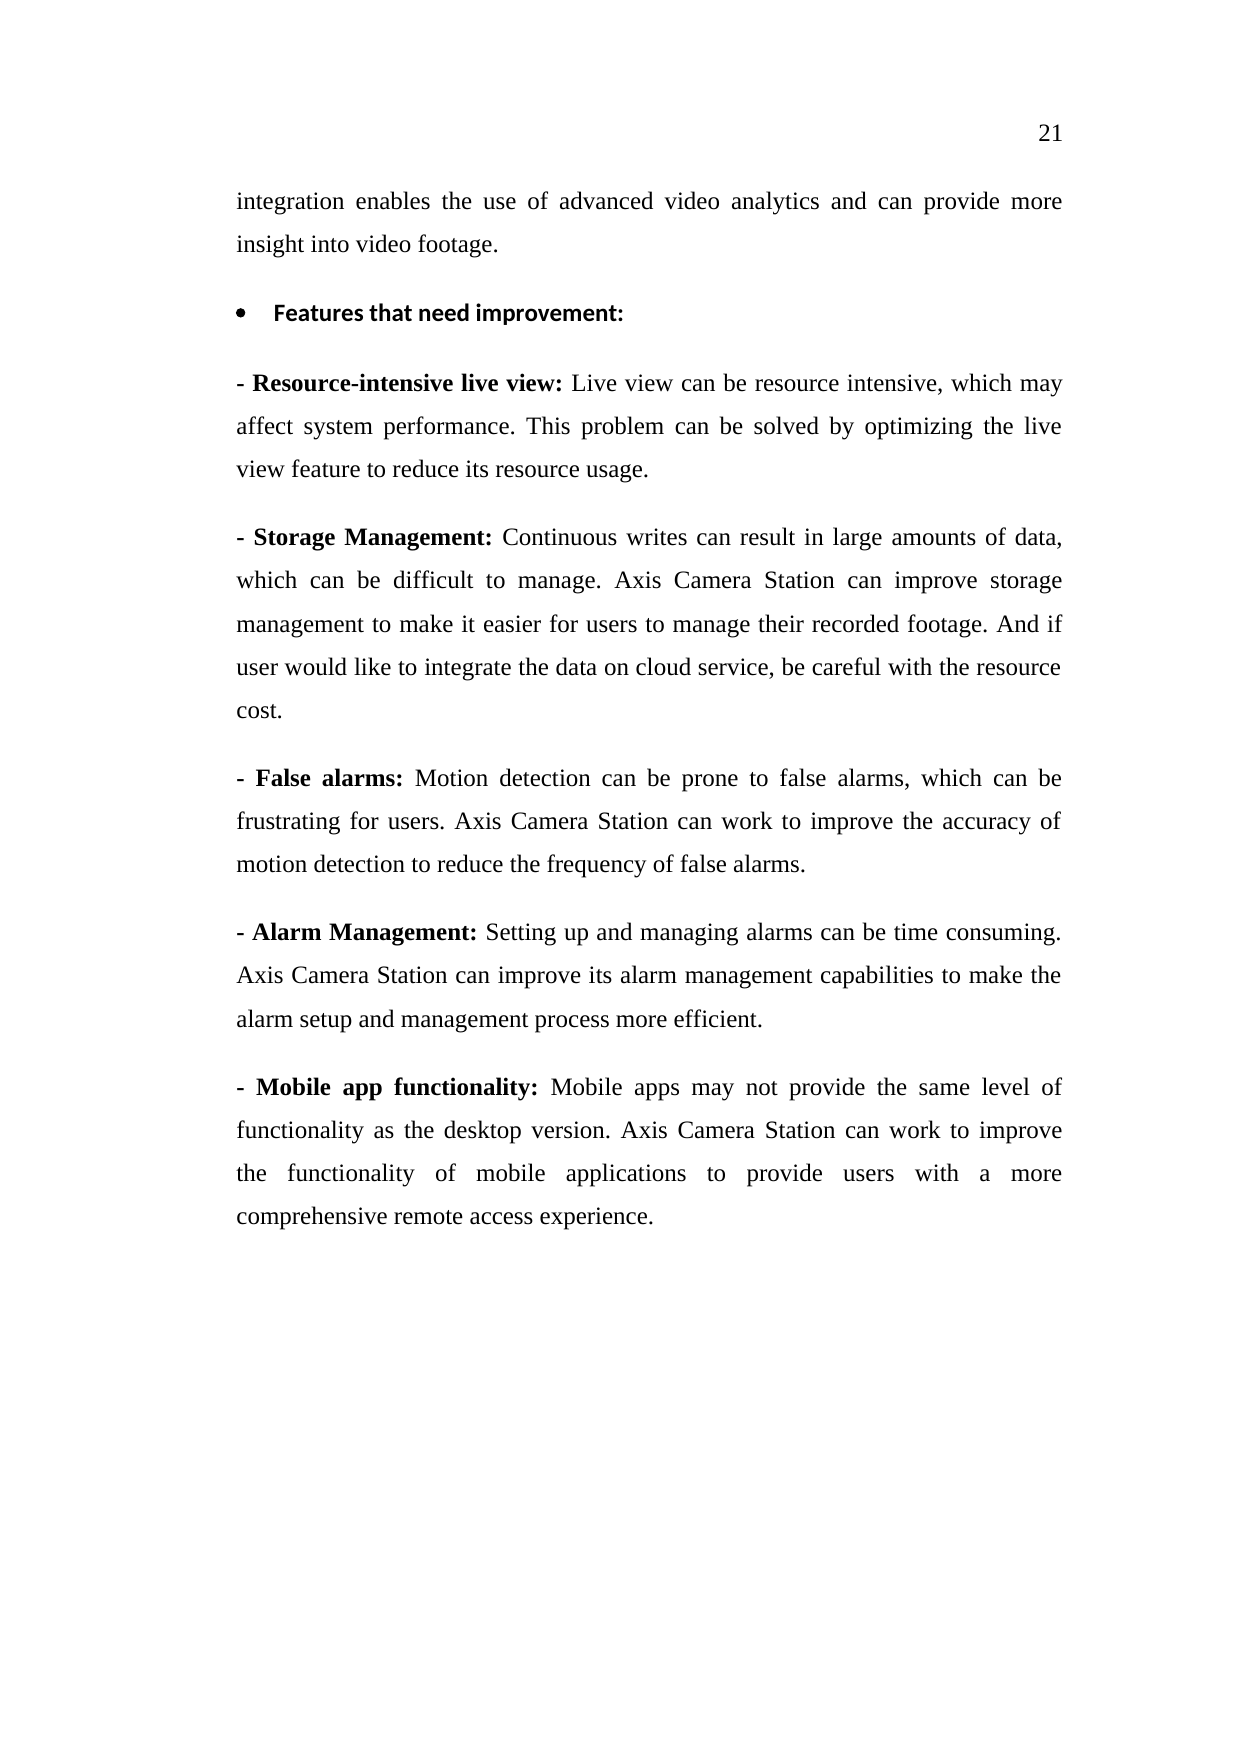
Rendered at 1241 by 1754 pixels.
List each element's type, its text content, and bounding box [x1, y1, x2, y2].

text - Storage Management: Continuous writes can result in large amounts of data, which can be difficult to manage. Axis Camera Station can improve storage management to make it easier for users to manage their recorded footage. And if user would like to integrate the data on cloud service, be careful with the resource cost. [236, 522, 1063, 724]
text - Mobile app functionality: Mobile apps may not provide the same level of functionality as the desktop version. Axis Camera Station can work to improve the functionality of mobile applications to provide users with a more comprehensive remote access experience. [236, 1072, 1063, 1230]
text - Resource-intensive live view: Live view can be resource intensive, which may affect system performance. This problem can be solved by optimizing the live view feature to reduce its resource usage. [236, 368, 1063, 483]
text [236, 186, 1063, 258]
text - False alarms: Motion detection can be prone to false alarms, which can be frustrating for users. Axis Camera Station can work to improve the accuracy of motion detection to reduce the frequency of false alarms. [236, 763, 1063, 878]
list Features that need improvement: [236, 297, 1063, 328]
text - Alarm Management: Setting up and managing alarms can be time consuming. Axis Camera Station can improve its alarm management capabilities to make the alarm setup and management process more efficient. [236, 917, 1063, 1032]
